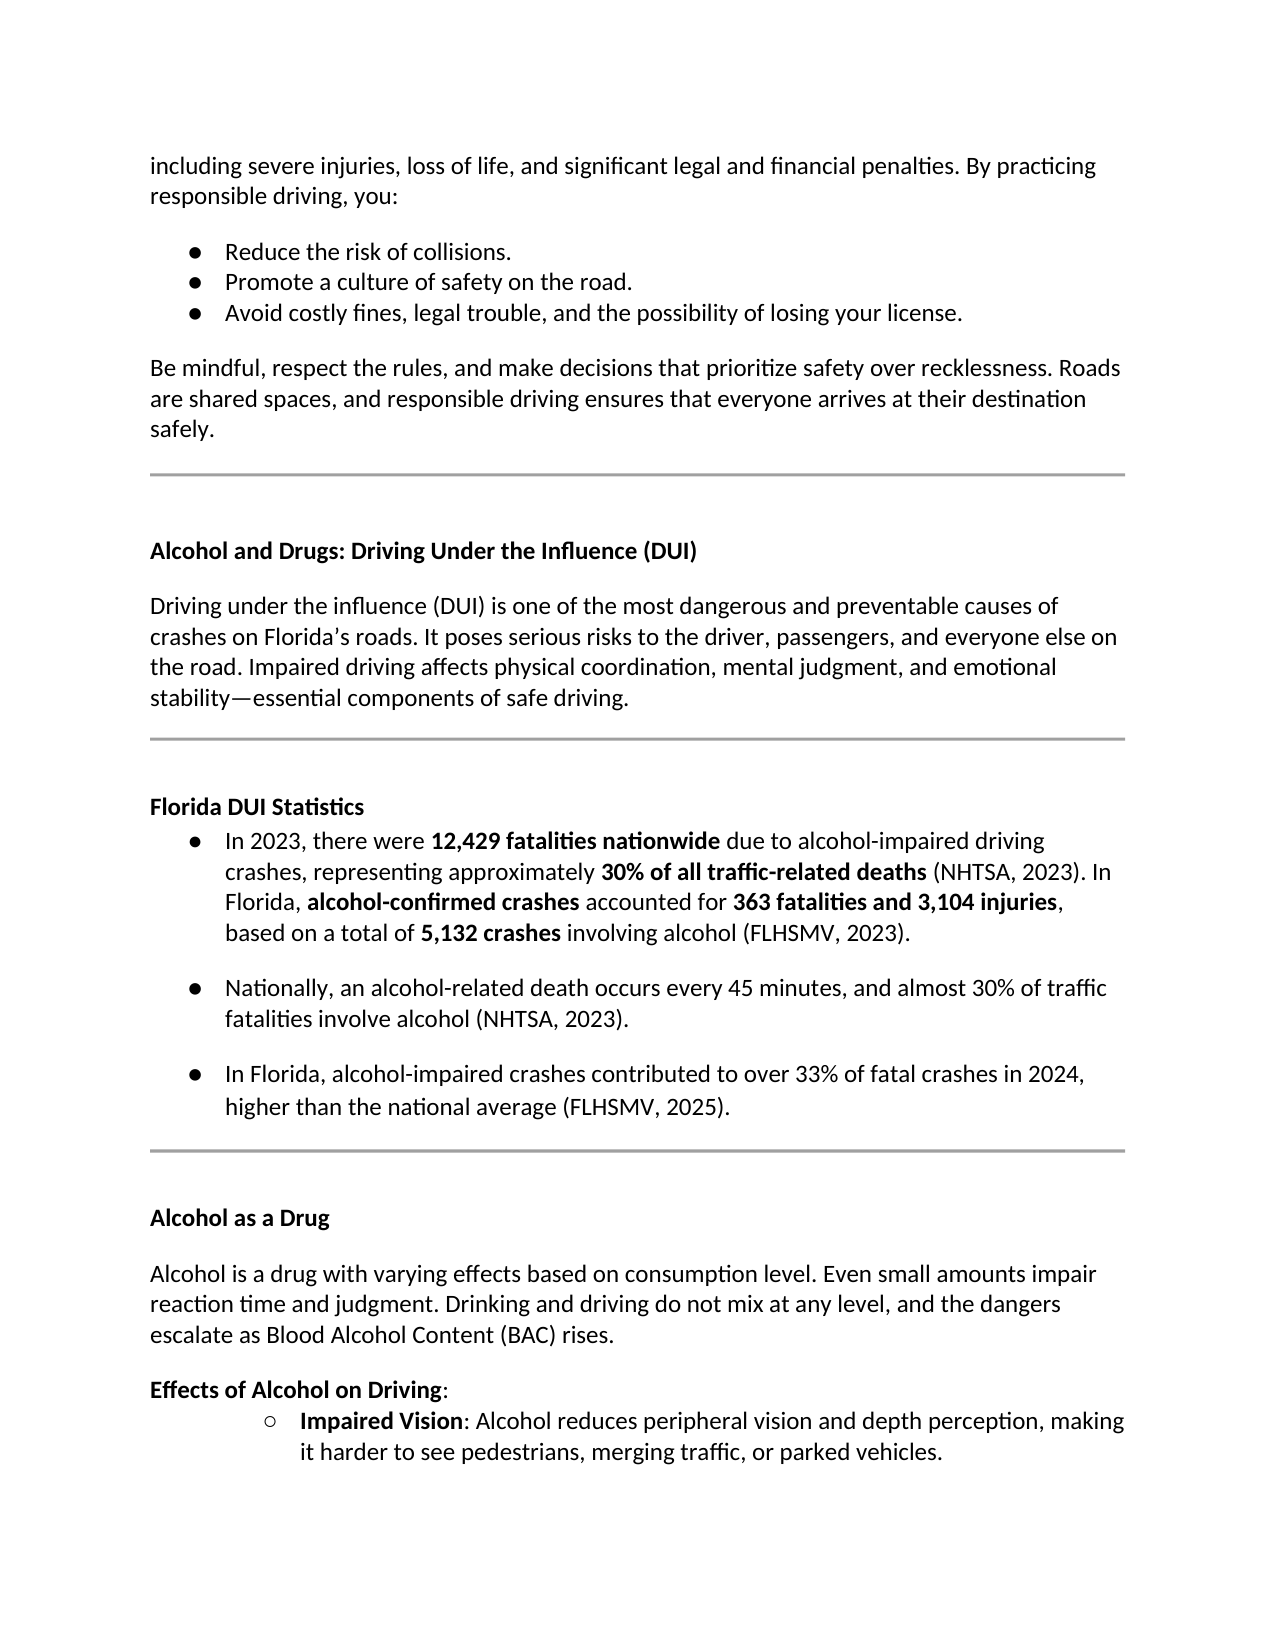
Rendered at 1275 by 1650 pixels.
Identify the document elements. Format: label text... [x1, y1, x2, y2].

list In 2023, there were 12,429 fatalities nationwide due to alcohol-impaired driving crashes, representing approximately 30% of all traffic-related deaths (NHTSA, 2023). In Florida, alcohol-confirmed crashes accounted for 363 fatalities and 3,104 injuries, based on a total of 5,132 crashes involving alcohol (FLHSMV, 2023). [187, 825, 1125, 947]
text Driving under the influence (DUI) is one of the most dangerous and preventable causes of crashes on Florida’s roads. It poses serious risks to the driver, passengers, and everyone else on the road. Impaired driving affects physical coordination, mental judgment, and emotional stability—essential components of safe driving. [150, 590, 1125, 712]
subtitle Alcohol as a Drug [150, 1203, 1125, 1233]
list In Florida, alcohol-impaired crashes contributed to over 33% of fatal crashes in 2024, higher than the national average (FLHSMV, 2025). [187, 1058, 1125, 1122]
list Promote a culture of safety on the road. [187, 267, 1125, 297]
list Reduce the risk of collisions. [187, 236, 1125, 267]
text Alcohol is a drug with varying effects based on consumption level. Even small amounts impair reaction time and judgment. Drinking and driving do not mix at any level, and the dangers escalate as Blood Alcohol Content (BAC) rises. [150, 1258, 1125, 1350]
text Effects of Alcohol on Driving: [150, 1375, 1125, 1405]
list Nationally, an alcohol-related death occurs every 45 minutes, and almost 30% of traffic fatalities involve alcohol (NHTSA, 2023). [187, 972, 1125, 1033]
subtitle Florida DUI Statistics [150, 791, 1125, 821]
subtitle Alcohol and Drugs: Driving Under the Influence (DUI) [150, 535, 1125, 565]
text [150, 150, 1125, 211]
list Impaired Vision: Alcohol reduces peripheral vision and depth perception, making it harder to see pedestrians, merging traffic, or parked vehicles. [262, 1405, 1125, 1466]
text Be mindful, respect the rules, and make decisions that prioritize safety over recklessness. Roads are shared spaces, and responsible driving ensures that everyone arrives at their destination safely. [150, 353, 1125, 444]
list Avoid costly fines, legal trouble, and the possibility of losing your license. [187, 297, 1125, 328]
